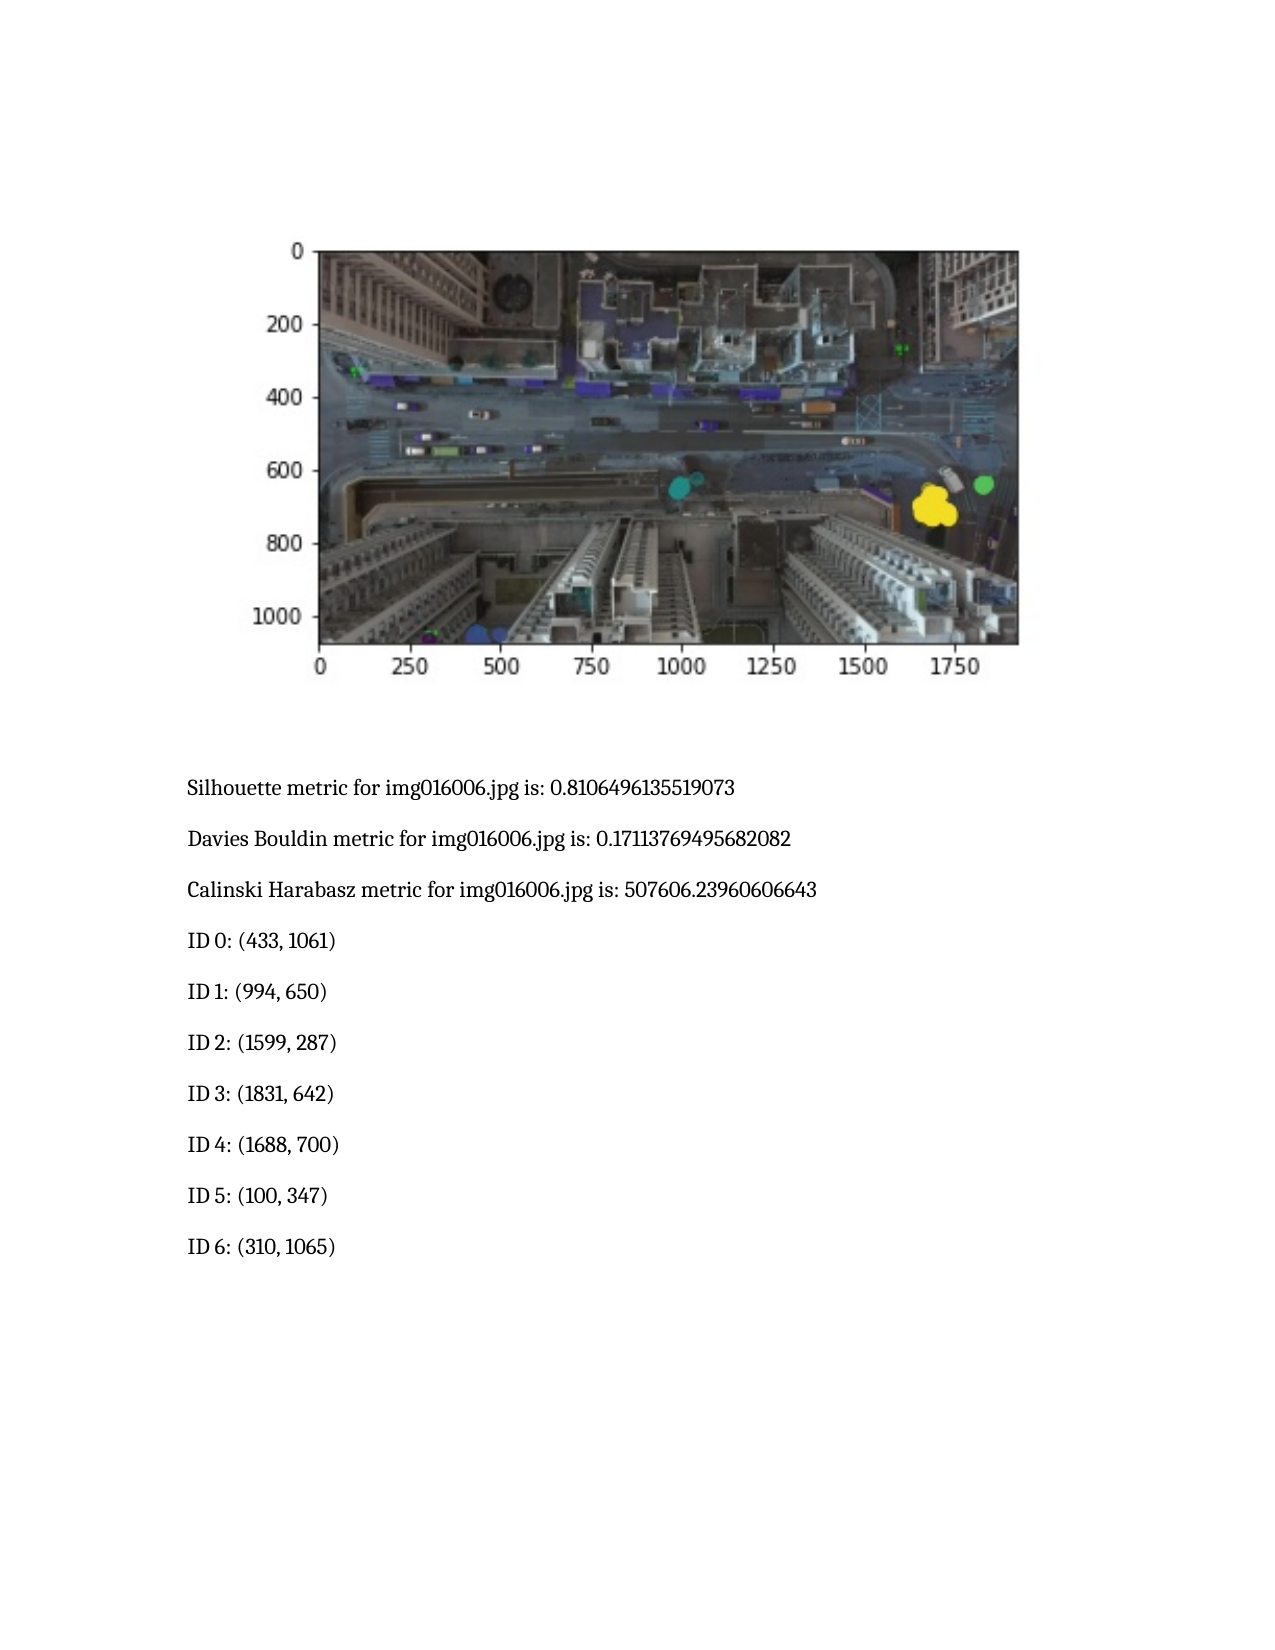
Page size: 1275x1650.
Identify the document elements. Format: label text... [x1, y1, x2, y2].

picture [206, 150, 1107, 750]
text Silhouette metric for img016006.jpg is: 0.8106496135519073 [187, 775, 1087, 801]
text ID 3: (1831, 642) [187, 1081, 1087, 1107]
text ID 4: (1688, 700) [187, 1132, 1087, 1158]
text ID 0: (433, 1061) [187, 928, 1087, 954]
text Calinski Harabasz metric for img016006.jpg is: 507606.23960606643 [187, 877, 1087, 903]
text ID 5: (100, 347) [187, 1183, 1087, 1209]
text ID 6: (310, 1065) [187, 1234, 1087, 1260]
text ID 2: (1599, 287) [187, 1030, 1087, 1056]
text ID 1: (994, 650) [187, 979, 1087, 1005]
text Davies Bouldin metric for img016006.jpg is: 0.17113769495682082 [187, 826, 1087, 852]
